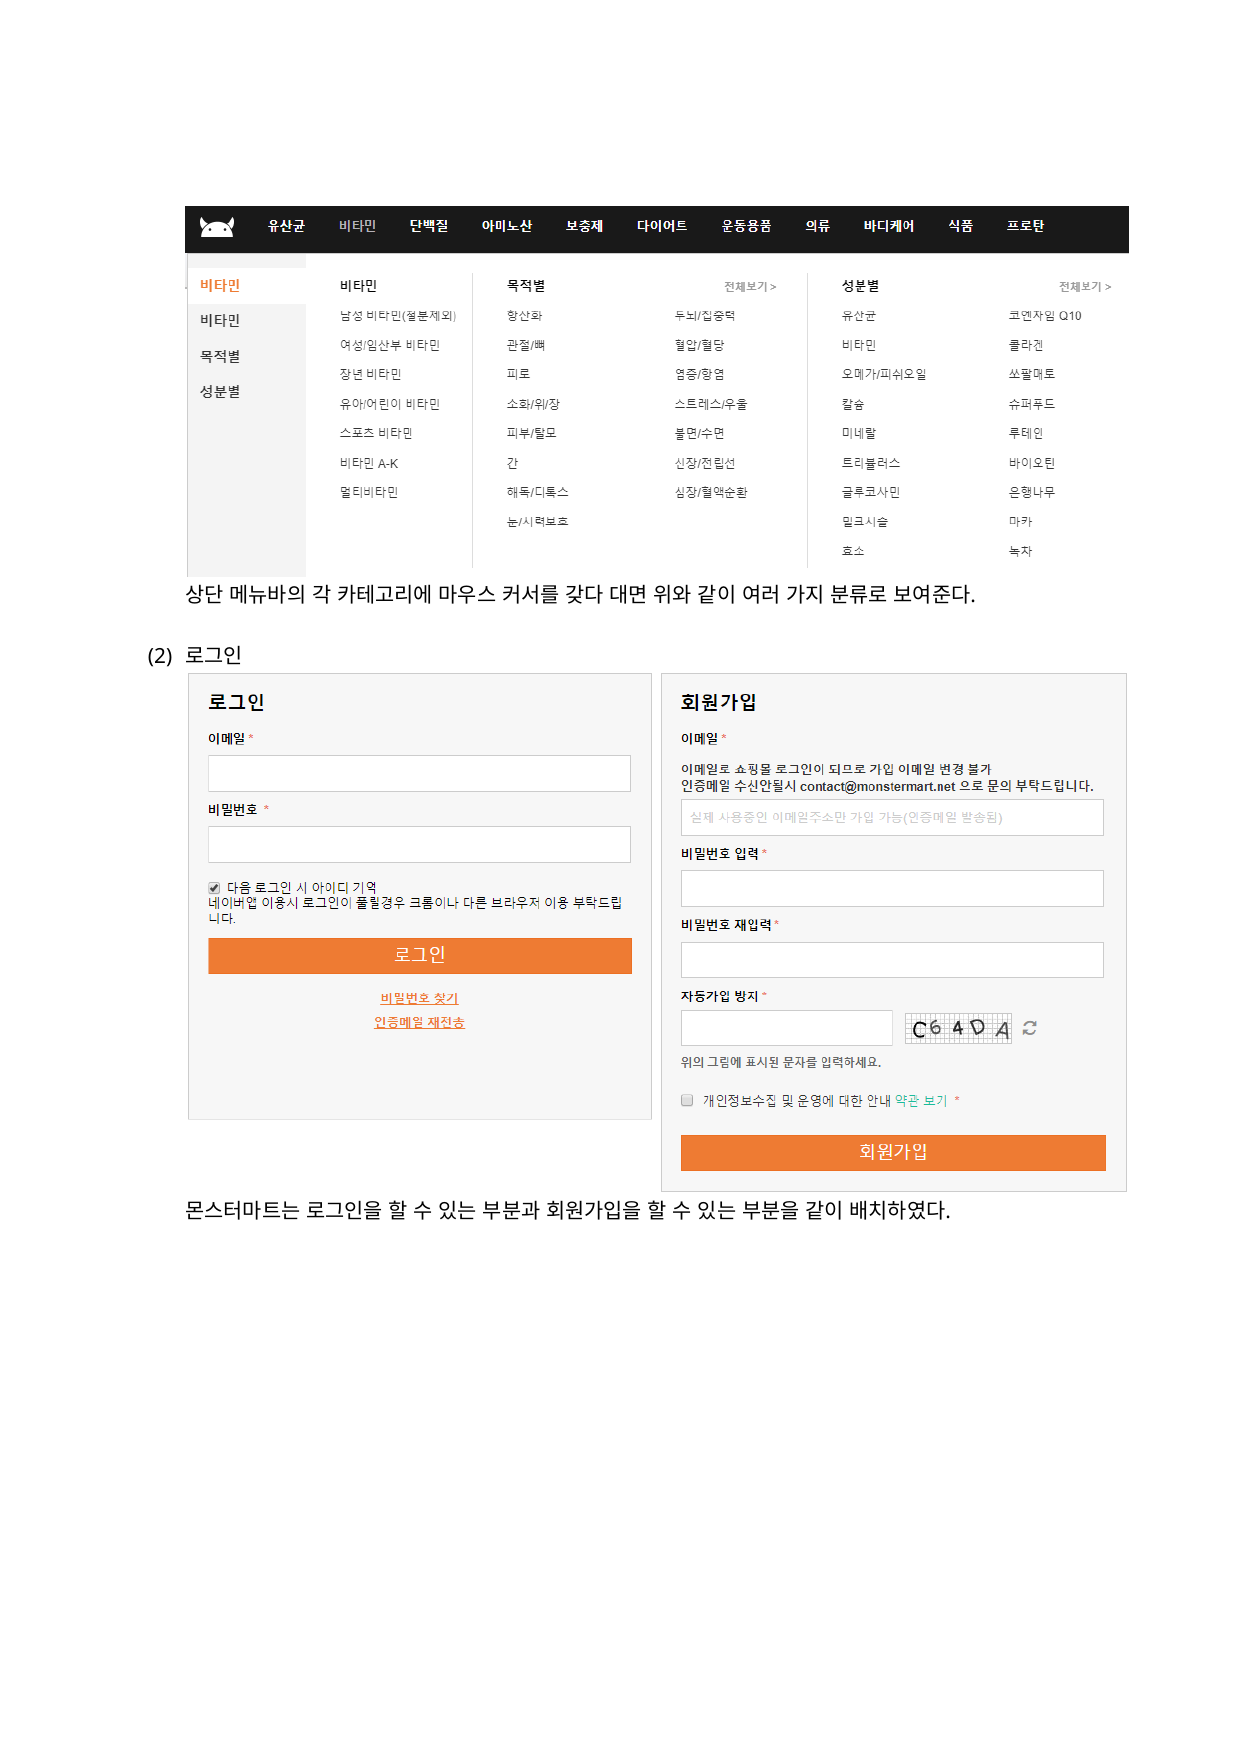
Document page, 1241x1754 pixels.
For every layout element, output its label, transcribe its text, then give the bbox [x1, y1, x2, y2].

picture [185, 206, 1129, 577]
text 몬스터마트는 로그인을 할 수 있는 부분과 회원가입을 할 수 있는 부분을 같이 배치하였다. [185, 1195, 1093, 1225]
list 로그인 [148, 639, 1093, 669]
picture [185, 670, 1129, 1194]
text 상단 메뉴바의 각 카테고리에 마우스 커서를 갖다 대면 위와 같이 여러 가지 분류로 보여준다. [185, 578, 1093, 608]
